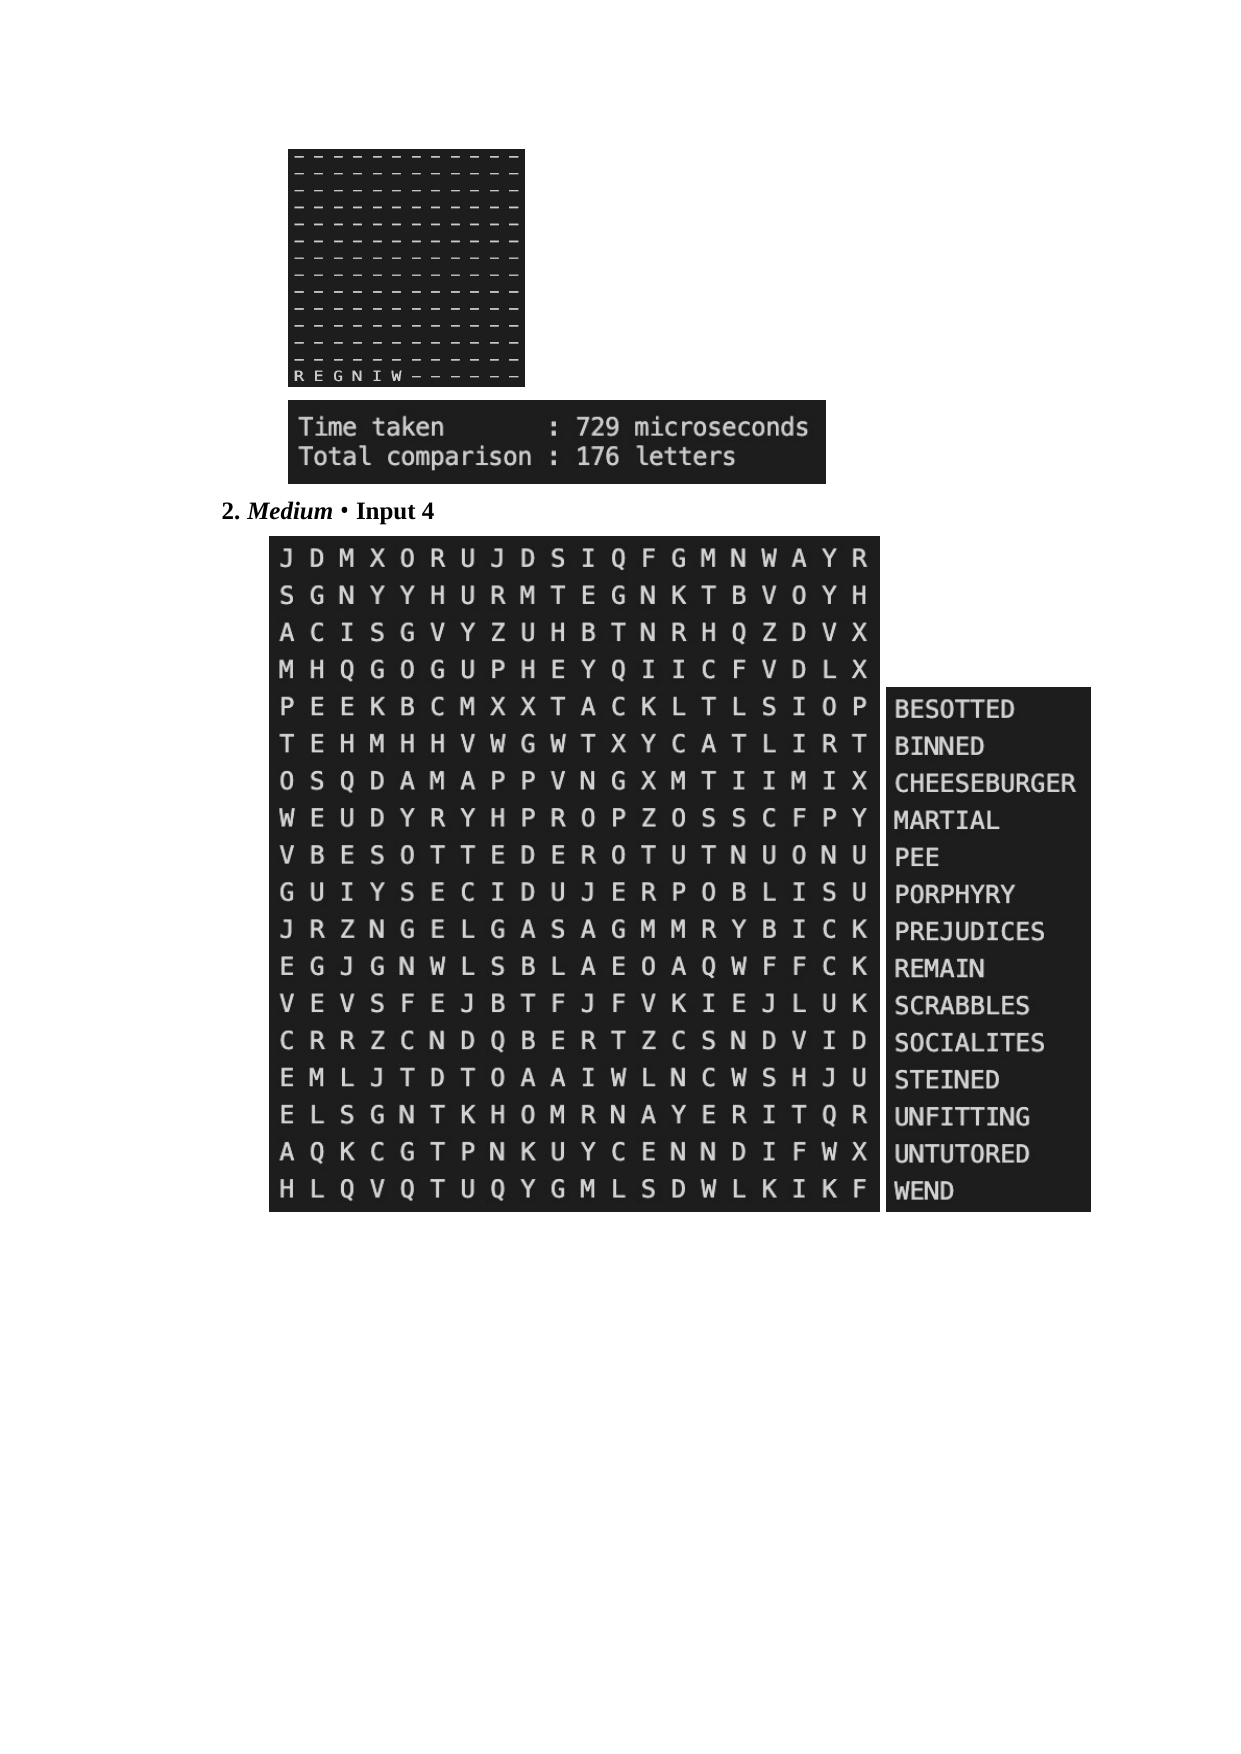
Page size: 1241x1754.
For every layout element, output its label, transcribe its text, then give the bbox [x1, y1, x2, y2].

picture [886, 687, 1091, 1212]
subtitle 2. Medium • Input 4 [221, 493, 1090, 527]
picture [288, 149, 525, 387]
picture [288, 400, 826, 484]
picture [269, 536, 880, 1212]
